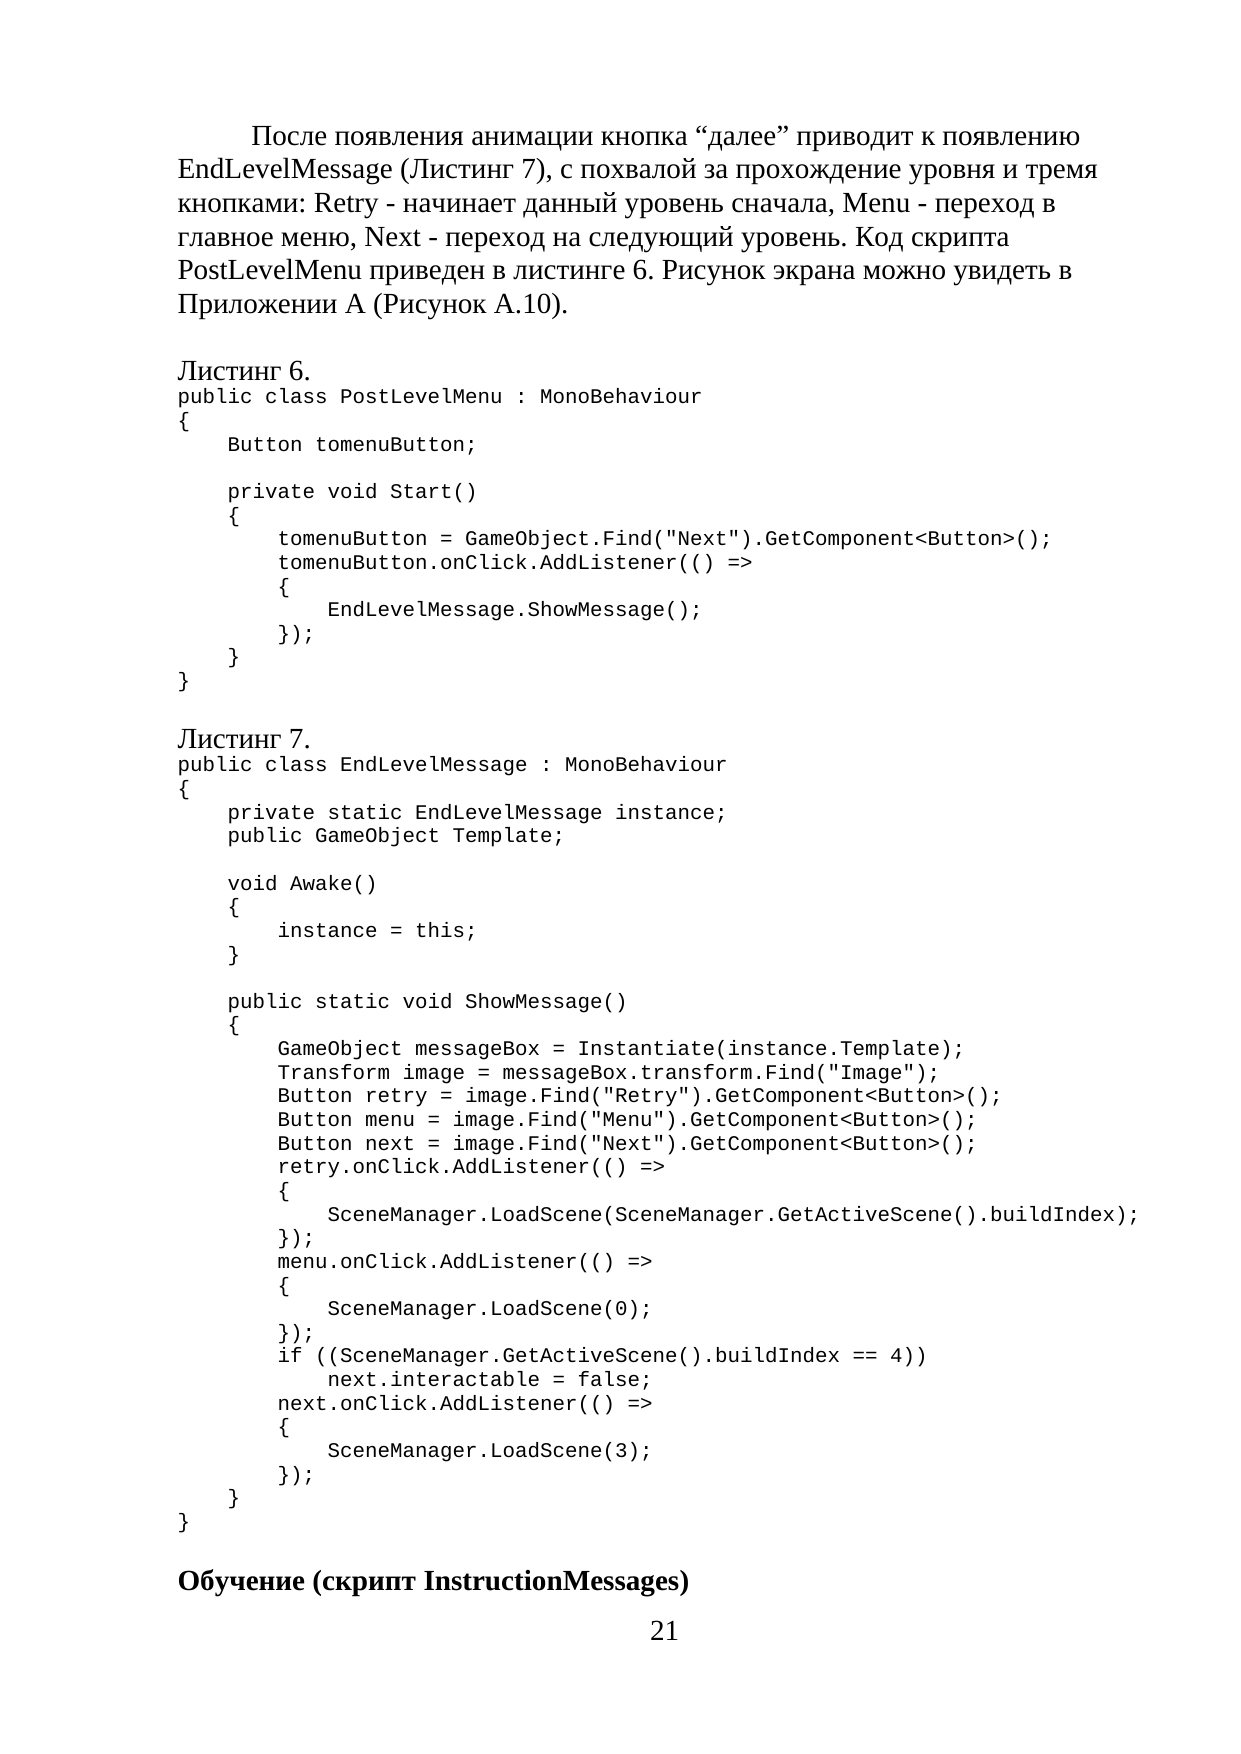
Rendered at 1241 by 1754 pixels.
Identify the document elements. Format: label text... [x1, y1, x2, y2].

text GameObject messageBox = Instantiate(instance.Template); [177, 1038, 1152, 1062]
text tomenuButton = GameObject.Find("Next").GetComponent<Button>(); [177, 528, 1152, 552]
text public class EndLevelMessage : MonoBehaviour [177, 754, 1152, 778]
text { [177, 778, 1152, 802]
text next.onClick.AddListener(() => [177, 1393, 1152, 1416]
text }); [177, 623, 1152, 647]
text SceneManager.LoadScene(3); [177, 1440, 1152, 1464]
text } [177, 1487, 1152, 1511]
text SceneManager.LoadScene(SceneManager.GetActiveScene().buildIndex); [177, 1204, 1152, 1227]
text }); [177, 1464, 1152, 1487]
text }); [177, 1227, 1152, 1251]
text void Awake() [177, 873, 1152, 896]
text } [177, 1511, 1152, 1535]
text Transform image = messageBox.transform.Find("Image"); [177, 1062, 1152, 1085]
text if ((SceneManager.GetActiveScene().buildIndex == 4)) [177, 1346, 1152, 1369]
text Листинг 7. [177, 721, 1152, 754]
text Button next = image.Find("Next").GetComponent<Button>(); [177, 1133, 1152, 1156]
text { [177, 410, 1152, 434]
text tomenuButton.onClick.AddListener(() => [177, 552, 1152, 576]
text } [177, 670, 1152, 694]
text public static void ShowMessage() [177, 991, 1152, 1014]
text private void Start() [177, 481, 1152, 505]
text { [177, 505, 1152, 528]
text public class PostLevelMenu : MonoBehaviour [177, 386, 1152, 410]
text Button menu = image.Find("Menu").GetComponent<Button>(); [177, 1109, 1152, 1133]
text instance = this; [177, 920, 1152, 943]
text После появления анимации кнопка “далее” приводит к появлению EndLevelMessage (Листинг 7), с похвалой за прохождение уровня и тремя кнопками: Retry - начинает данный уровень сначала, Menu - переход в главное меню, Next - переход на следующий уровень. Код скрипта PostLevelMenu приведен в листинге 6. Рисунок экрана можно увидеть в Приложении А (Рисунок А.10). [177, 118, 1152, 319]
text Листинг 6. [177, 353, 1152, 386]
text Button tomenuButton; [177, 434, 1152, 457]
text next.interactable = false; [177, 1369, 1152, 1393]
text Обучение (скрипт InstructionMessages) [177, 1563, 1152, 1597]
text } [177, 647, 1152, 670]
text { [177, 1180, 1152, 1204]
text SceneManager.LoadScene(0); [177, 1298, 1152, 1322]
text { [177, 1274, 1152, 1298]
text { [177, 1416, 1152, 1440]
text Button retry = image.Find("Retry").GetComponent<Button>(); [177, 1085, 1152, 1109]
text { [177, 896, 1152, 920]
text { [177, 1014, 1152, 1038]
text { [177, 576, 1152, 599]
text EndLevelMessage.ShowMessage(); [177, 599, 1152, 623]
text retry.onClick.AddListener(() => [177, 1156, 1152, 1180]
text private static EndLevelMessage instance; [177, 802, 1152, 825]
text }); [177, 1322, 1152, 1346]
text } [177, 943, 1152, 967]
text public GameObject Template; [177, 825, 1152, 849]
text menu.onClick.AddListener(() => [177, 1251, 1152, 1274]
